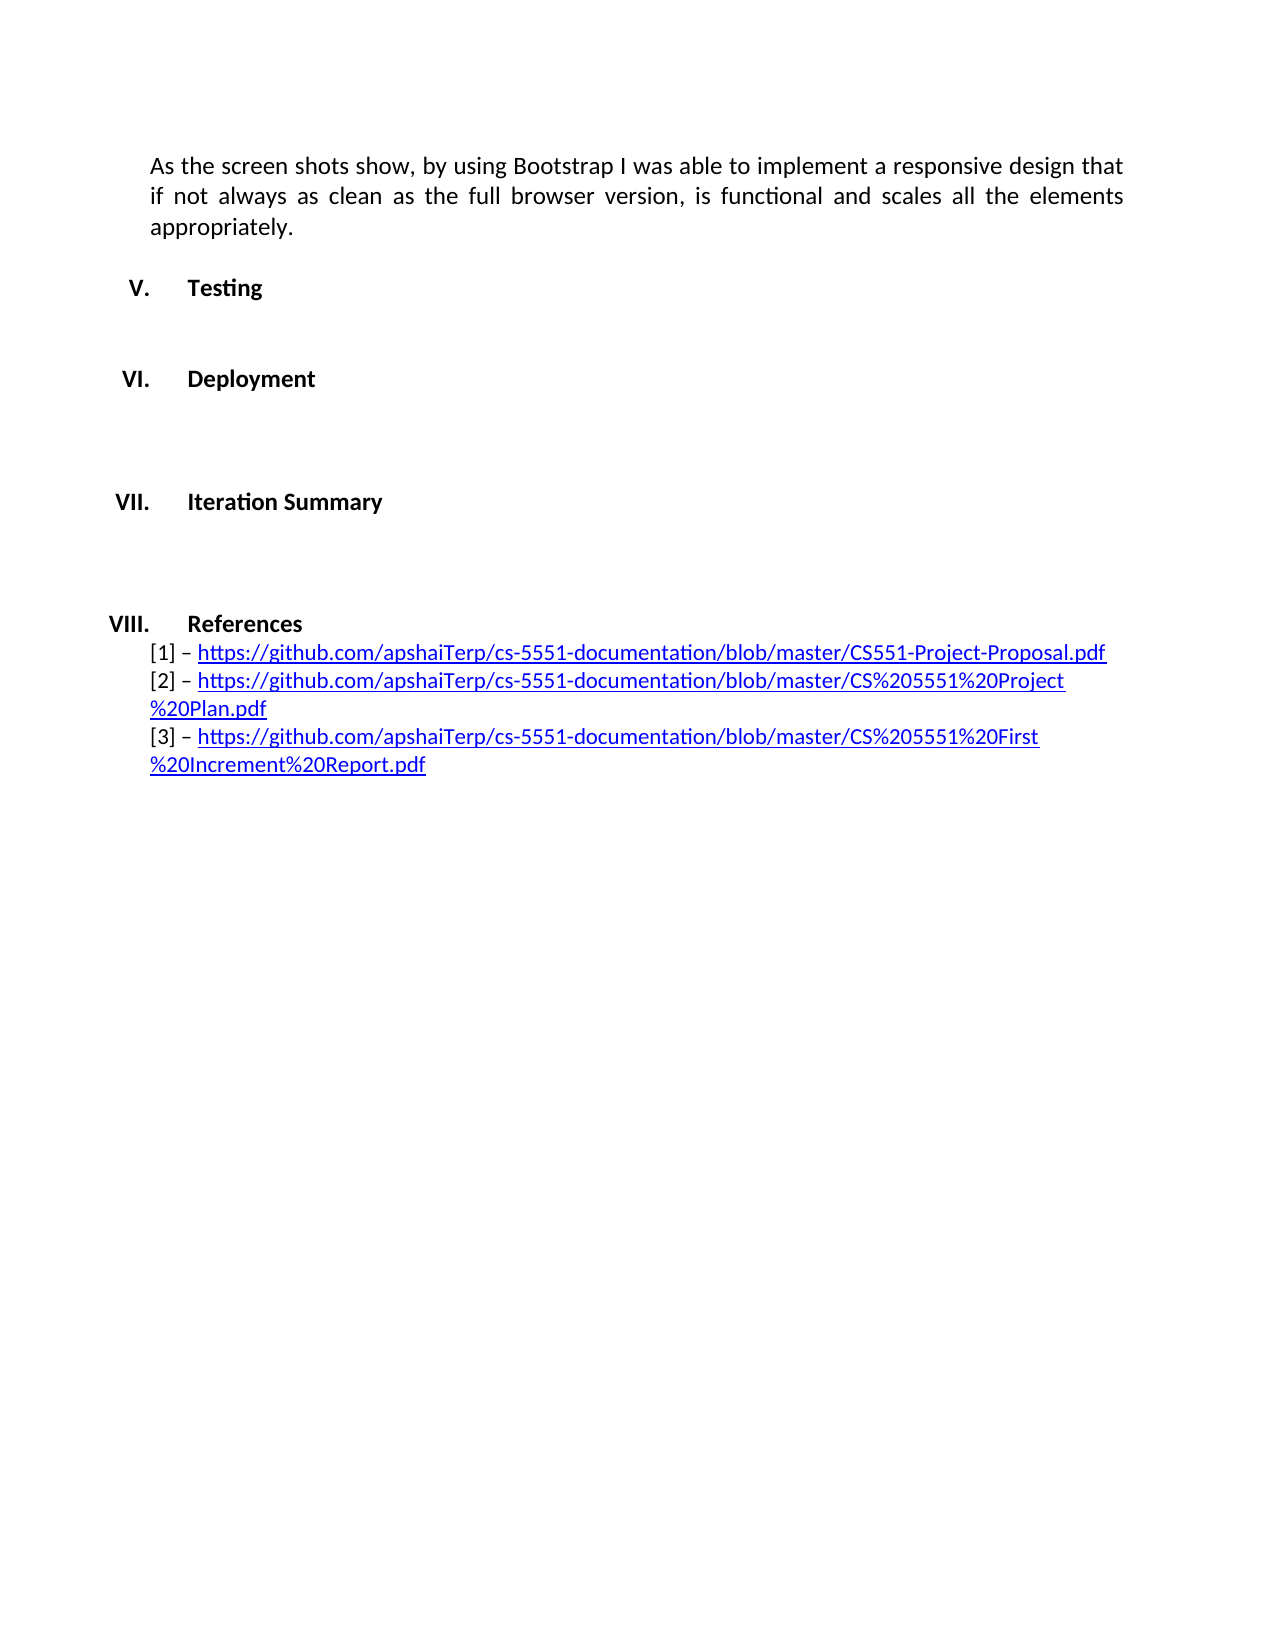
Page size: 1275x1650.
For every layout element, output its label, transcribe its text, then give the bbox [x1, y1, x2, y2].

list References [150, 608, 1125, 638]
text [3] – https://github.com/apshaiTerp/cs-5551-documentation/blob/master/CS%205551%20First%20Increment%20Report.pdf [150, 722, 1125, 778]
text [1] – https://github.com/apshaiTerp/cs-5551-documentation/blob/master/CS551-Project-Proposal.pdf [2] – https://github.com/apshaiTerp/cs-5551-documentation/blob/master/CS%205551%20Project%20Plan.pdf [150, 638, 1125, 722]
list Iteration Summary [150, 486, 1125, 516]
text As the screen shots show, by using Bootstrap I was able to implement a responsive design that if not always as clean as the full browser version, is functional and scales all the elements appropriately. [150, 150, 1125, 242]
list Testing [150, 272, 1125, 303]
list Deployment [150, 364, 1125, 394]
